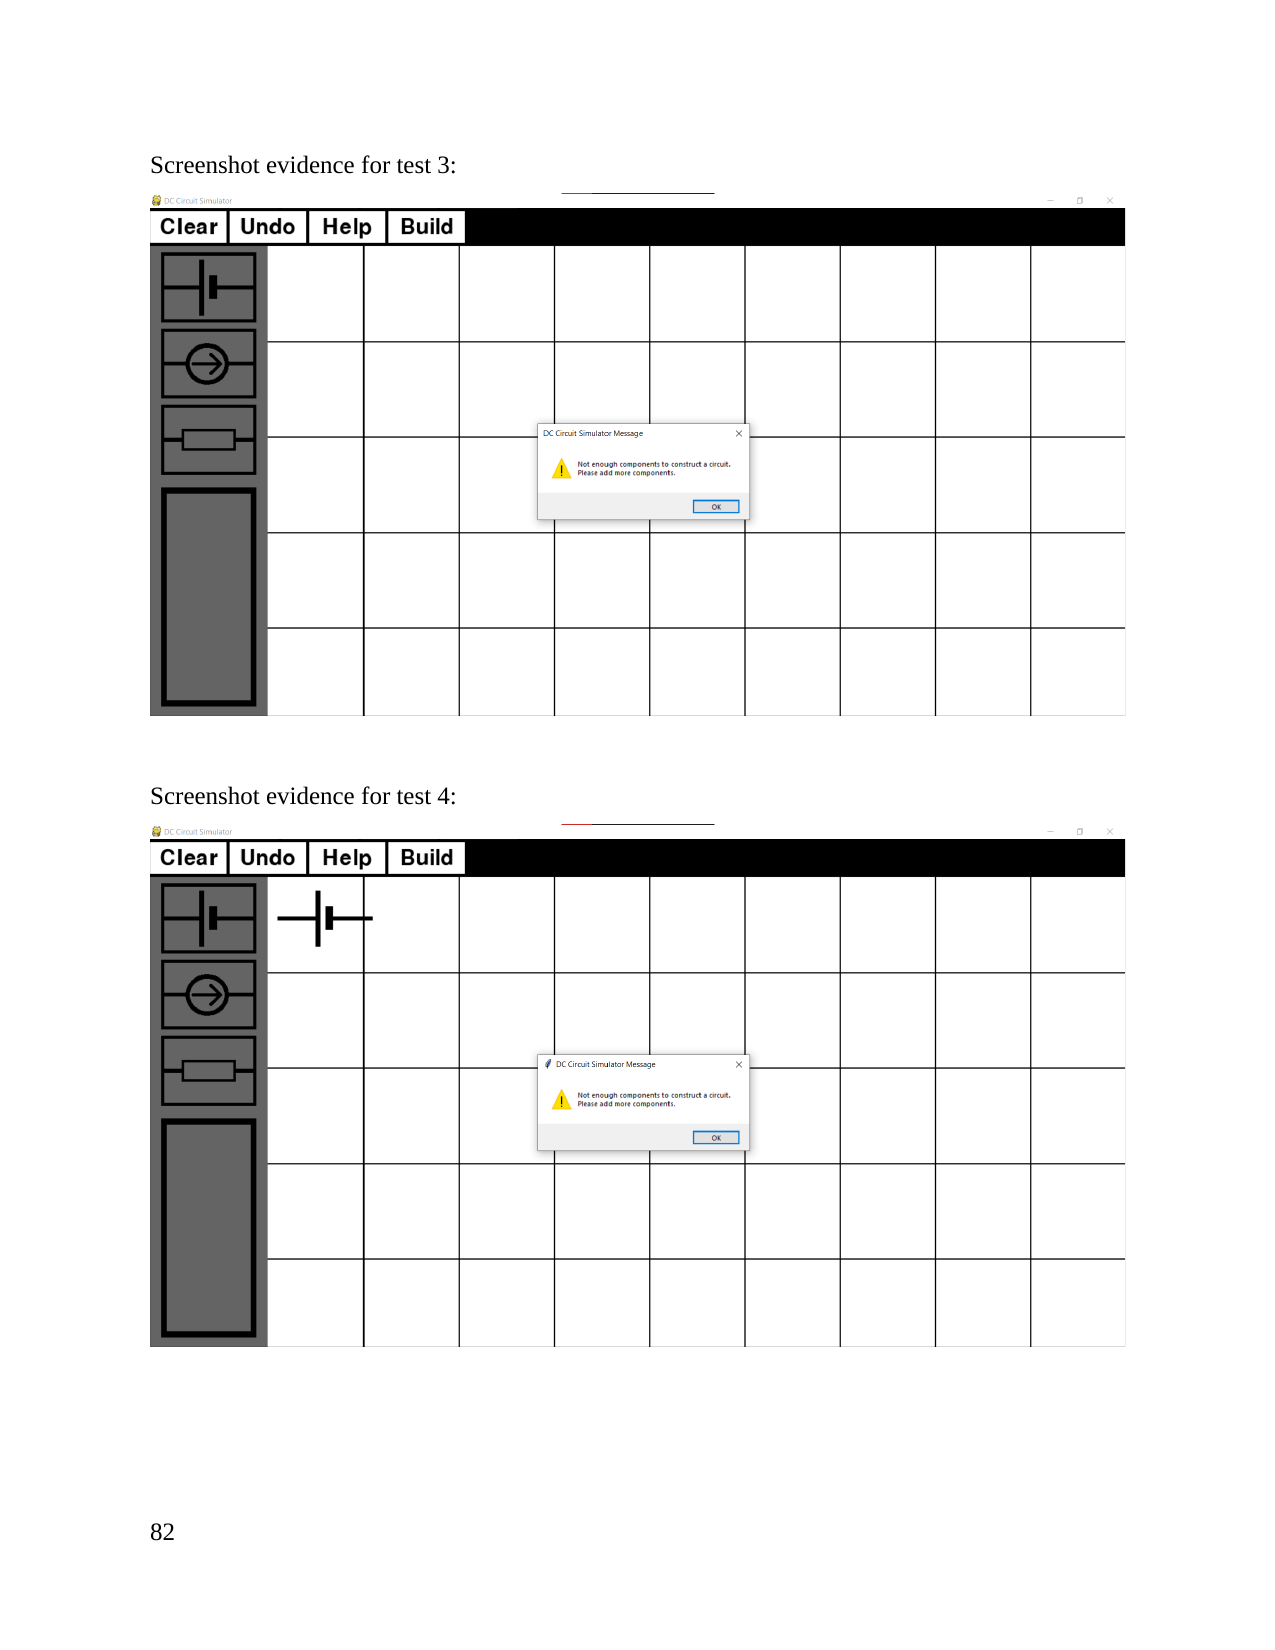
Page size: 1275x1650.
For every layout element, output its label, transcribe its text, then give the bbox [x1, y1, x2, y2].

picture [150, 824, 1125, 1347]
text Screenshot evidence for test 4: [150, 781, 1125, 824]
picture [150, 193, 1125, 716]
text Screenshot evidence for test 3: [150, 150, 1125, 193]
